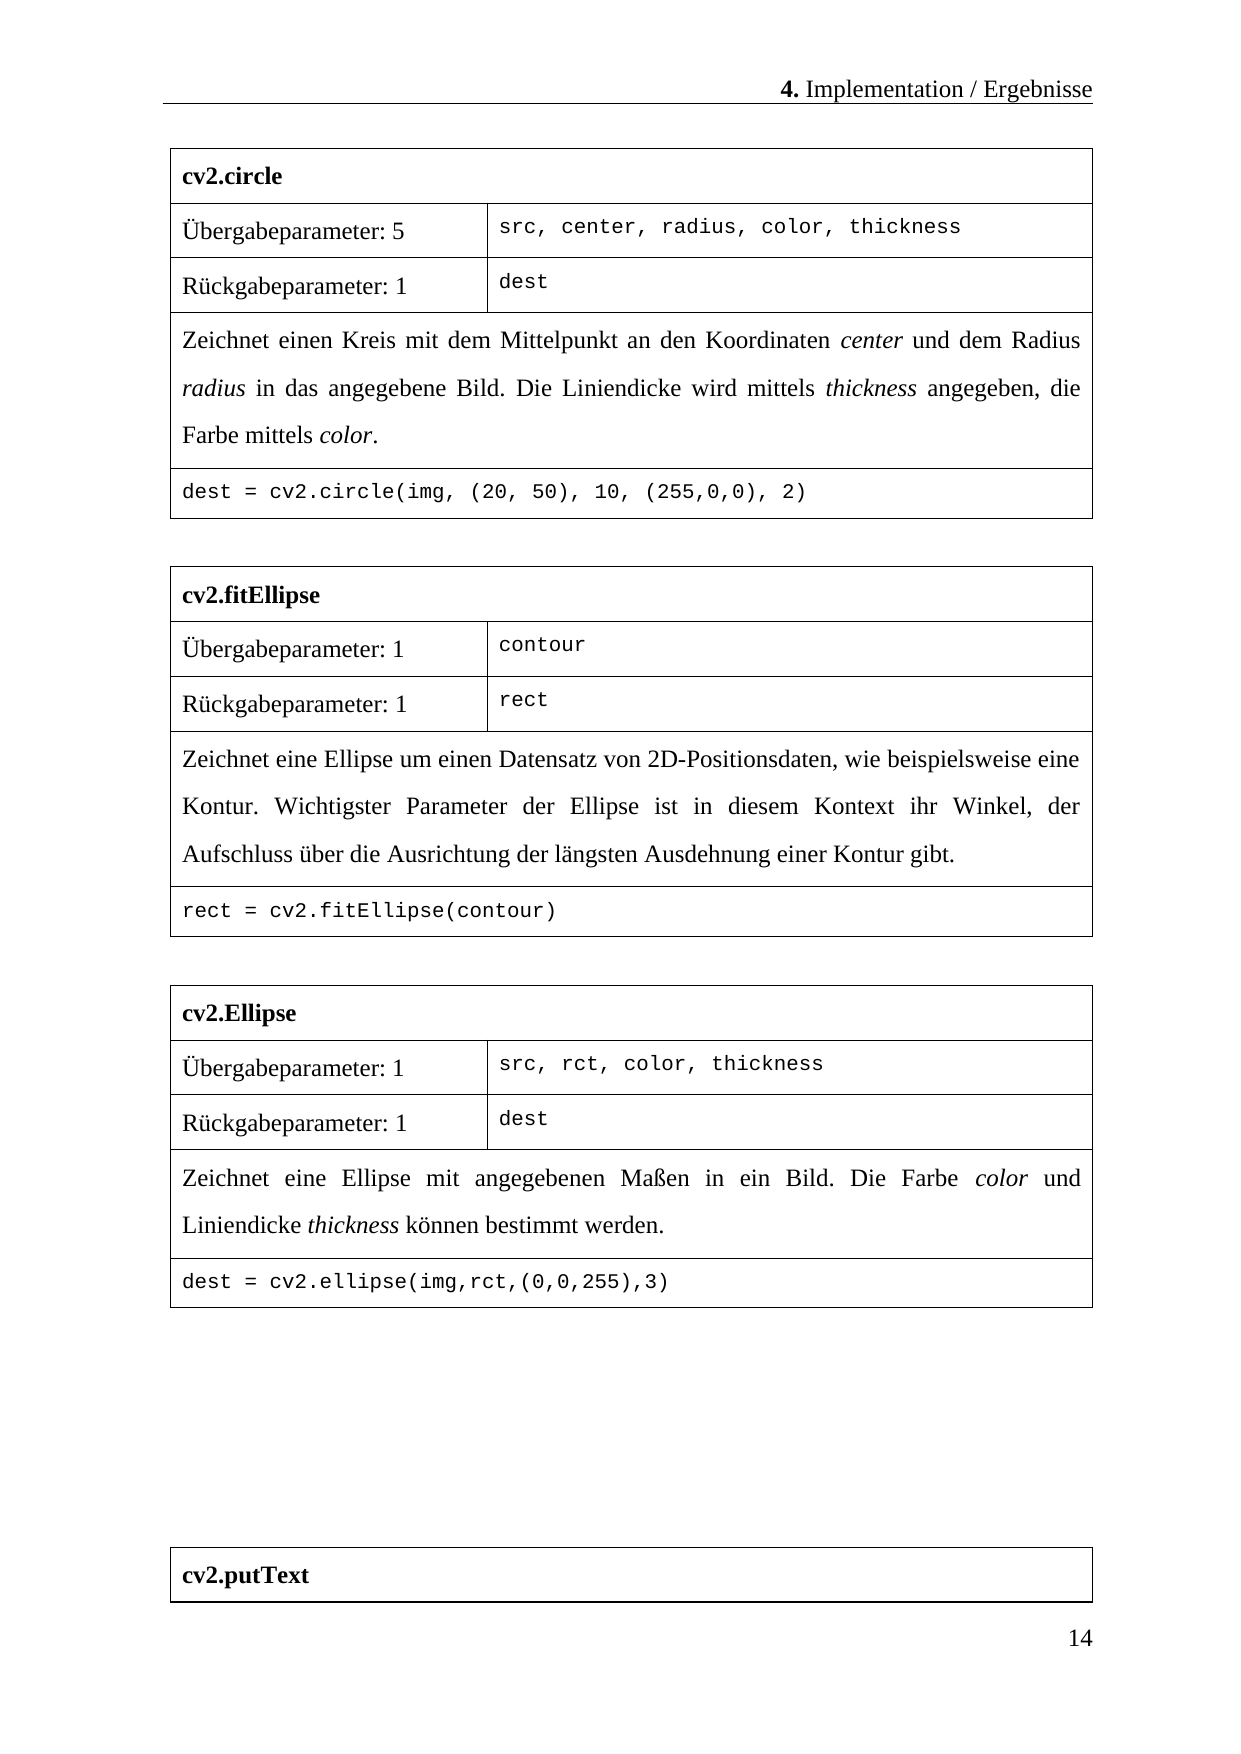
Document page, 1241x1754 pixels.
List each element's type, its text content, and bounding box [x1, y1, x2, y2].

table_cell dest = cv2.ellipse(img,rct,(0,0,255),3) [171, 1259, 1092, 1307]
table_header cv2.circle [171, 149, 1092, 202]
table_header cv2.Ellipse [171, 986, 1092, 1039]
table_cell Rückgabeparameter: 1 [171, 1095, 487, 1149]
table_cell Rückgabeparameter: 1 [171, 258, 487, 312]
table_cell rect [488, 677, 1092, 731]
table_cell Zeichnet eine Ellipse mit angegebenen Maßen in ein Bild. Die Farbe color und Liniendicke thickness können bestimmt werden. [171, 1150, 1092, 1257]
table_cell Übergabeparameter: 1 [171, 622, 487, 676]
table_cell Rückgabeparameter: 1 [171, 677, 487, 731]
table_header cv2.putText [171, 1548, 1092, 1601]
table_header cv2.fitEllipse [171, 567, 1092, 621]
table_cell dest [488, 258, 1092, 312]
table_cell src, rct, color, thickness [488, 1041, 1092, 1094]
table_cell dest [488, 1095, 1092, 1149]
table_cell rect = cv2.fitEllipse(contour) [171, 887, 1092, 936]
table_cell Zeichnet eine Ellipse um einen Datensatz von 2D-Positionsdaten, wie beispielsweise eine Kontur. Wichtigster Parameter der Ellipse ist in diesem Kontext ihr Winkel, der Aufschluss über die Ausrichtung der längsten Ausdehnung einer Kontur gibt. [171, 732, 1092, 886]
table_cell Übergabeparameter: 1 [171, 1041, 487, 1094]
table_cell src, center, radius, color, thickness [488, 204, 1092, 257]
table_cell Zeichnet einen Kreis mit dem Mittelpunkt an den Koordinaten center und dem Radius radius in das angegebene Bild. Die Liniendicke wird mittels thickness angegeben, die Farbe mittels color. [171, 313, 1092, 468]
table_cell Übergabeparameter: 5 [171, 204, 487, 257]
table_cell contour [488, 622, 1092, 676]
table_cell dest = cv2.circle(img, (20, 50), 10, (255,0,0), 2) [171, 469, 1092, 517]
